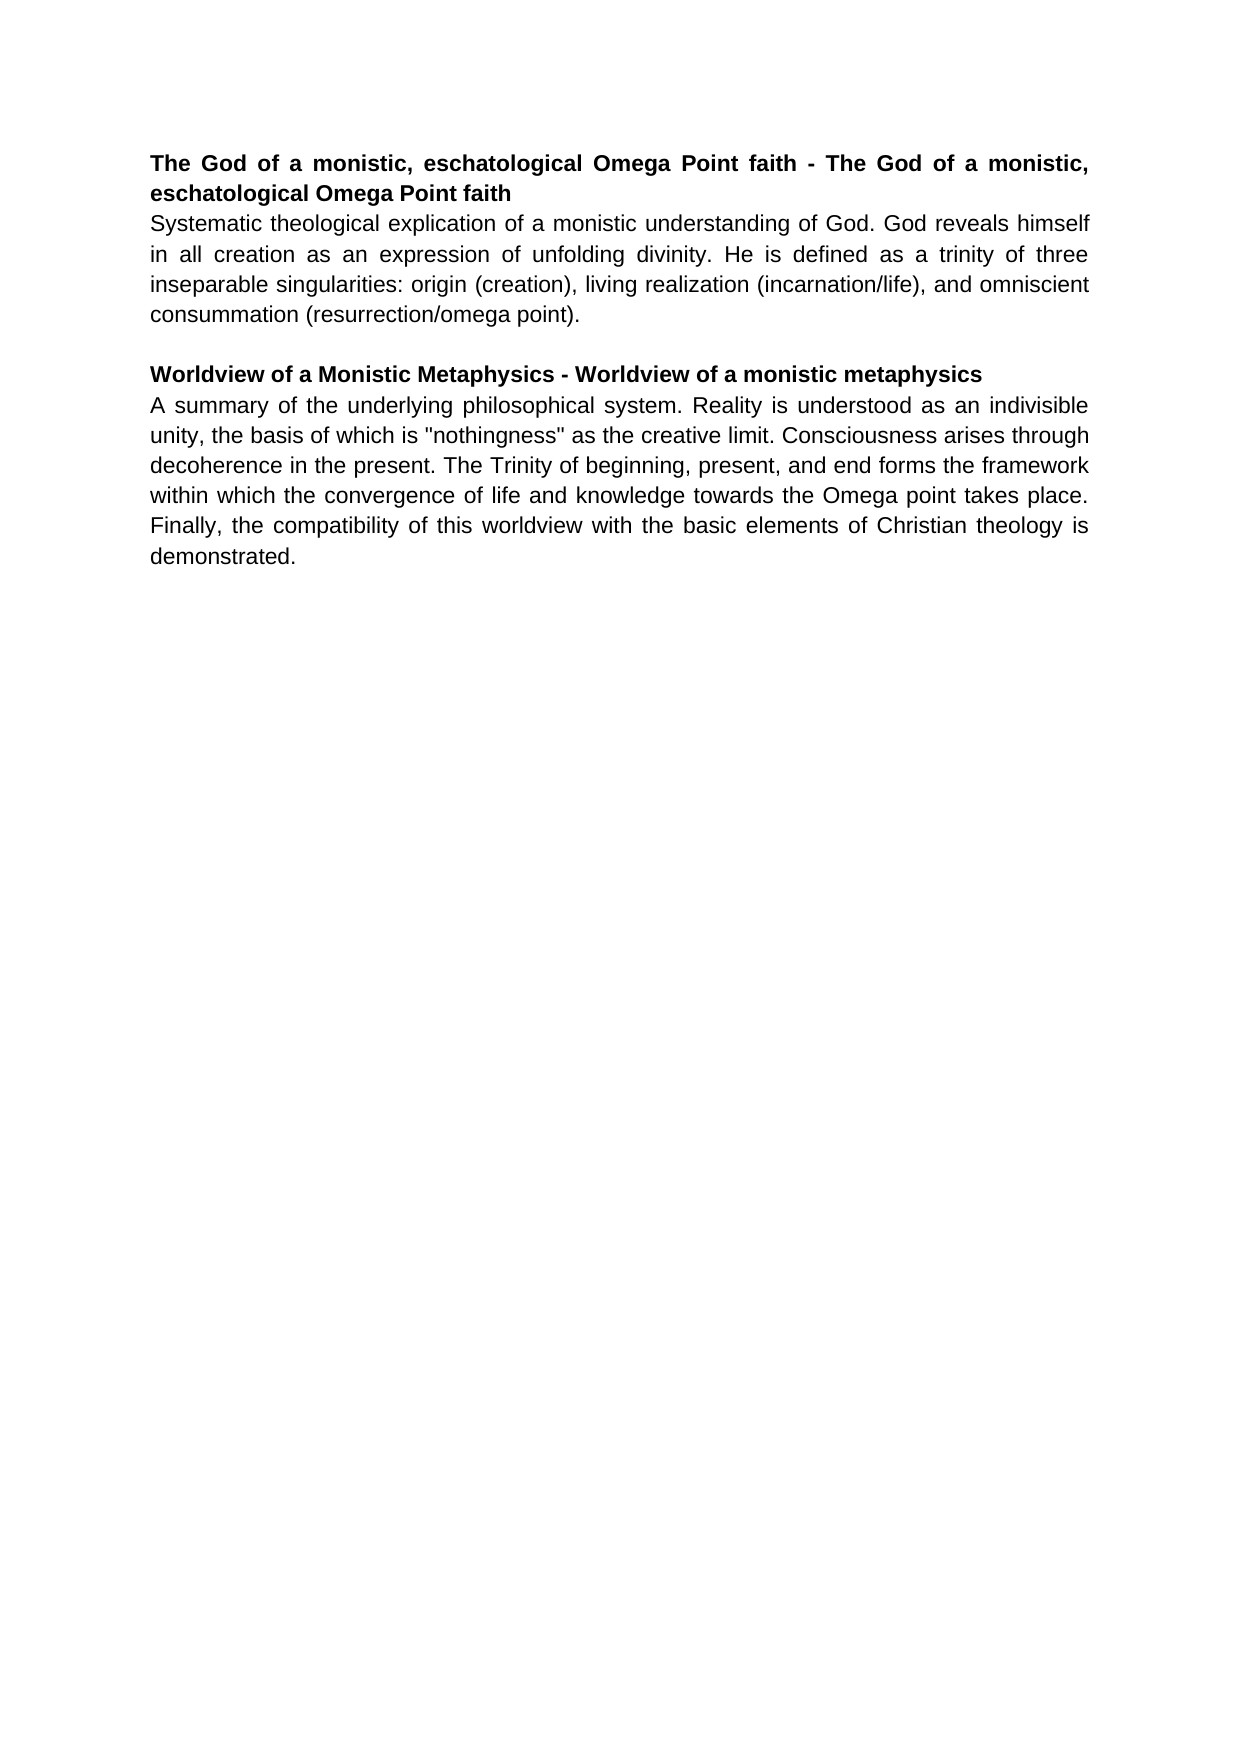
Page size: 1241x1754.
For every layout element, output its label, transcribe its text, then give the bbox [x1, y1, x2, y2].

text The God of a monistic, eschatological Omega Point faith - The God of a monistic, eschatological Omega Point faith [150, 150, 1090, 207]
text Systematic theological explication of a monistic understanding of God. God reveals himself in all creation as an expression of unfolding divinity. He is defined as a trinity of three inseparable singularities: origin (creation), living realization (incarnation/life), and omniscient consummation (resurrection/omega point). [150, 210, 1090, 327]
text Worldview of a Monistic Metaphysics - Worldview of a monistic metaphysics [150, 361, 1090, 388]
text A summary of the underlying philosophical system. Reality is understood as an indivisible unity, the basis of which is "nothingness" as the creative limit. Consciousness arises through decoherence in the present. The Trinity of beginning, present, and end forms the framework within which the convergence of life and knowledge towards the Omega point takes place. Finally, the compatibility of this worldview with the basic elements of Christian theology is demonstrated. [150, 392, 1090, 569]
